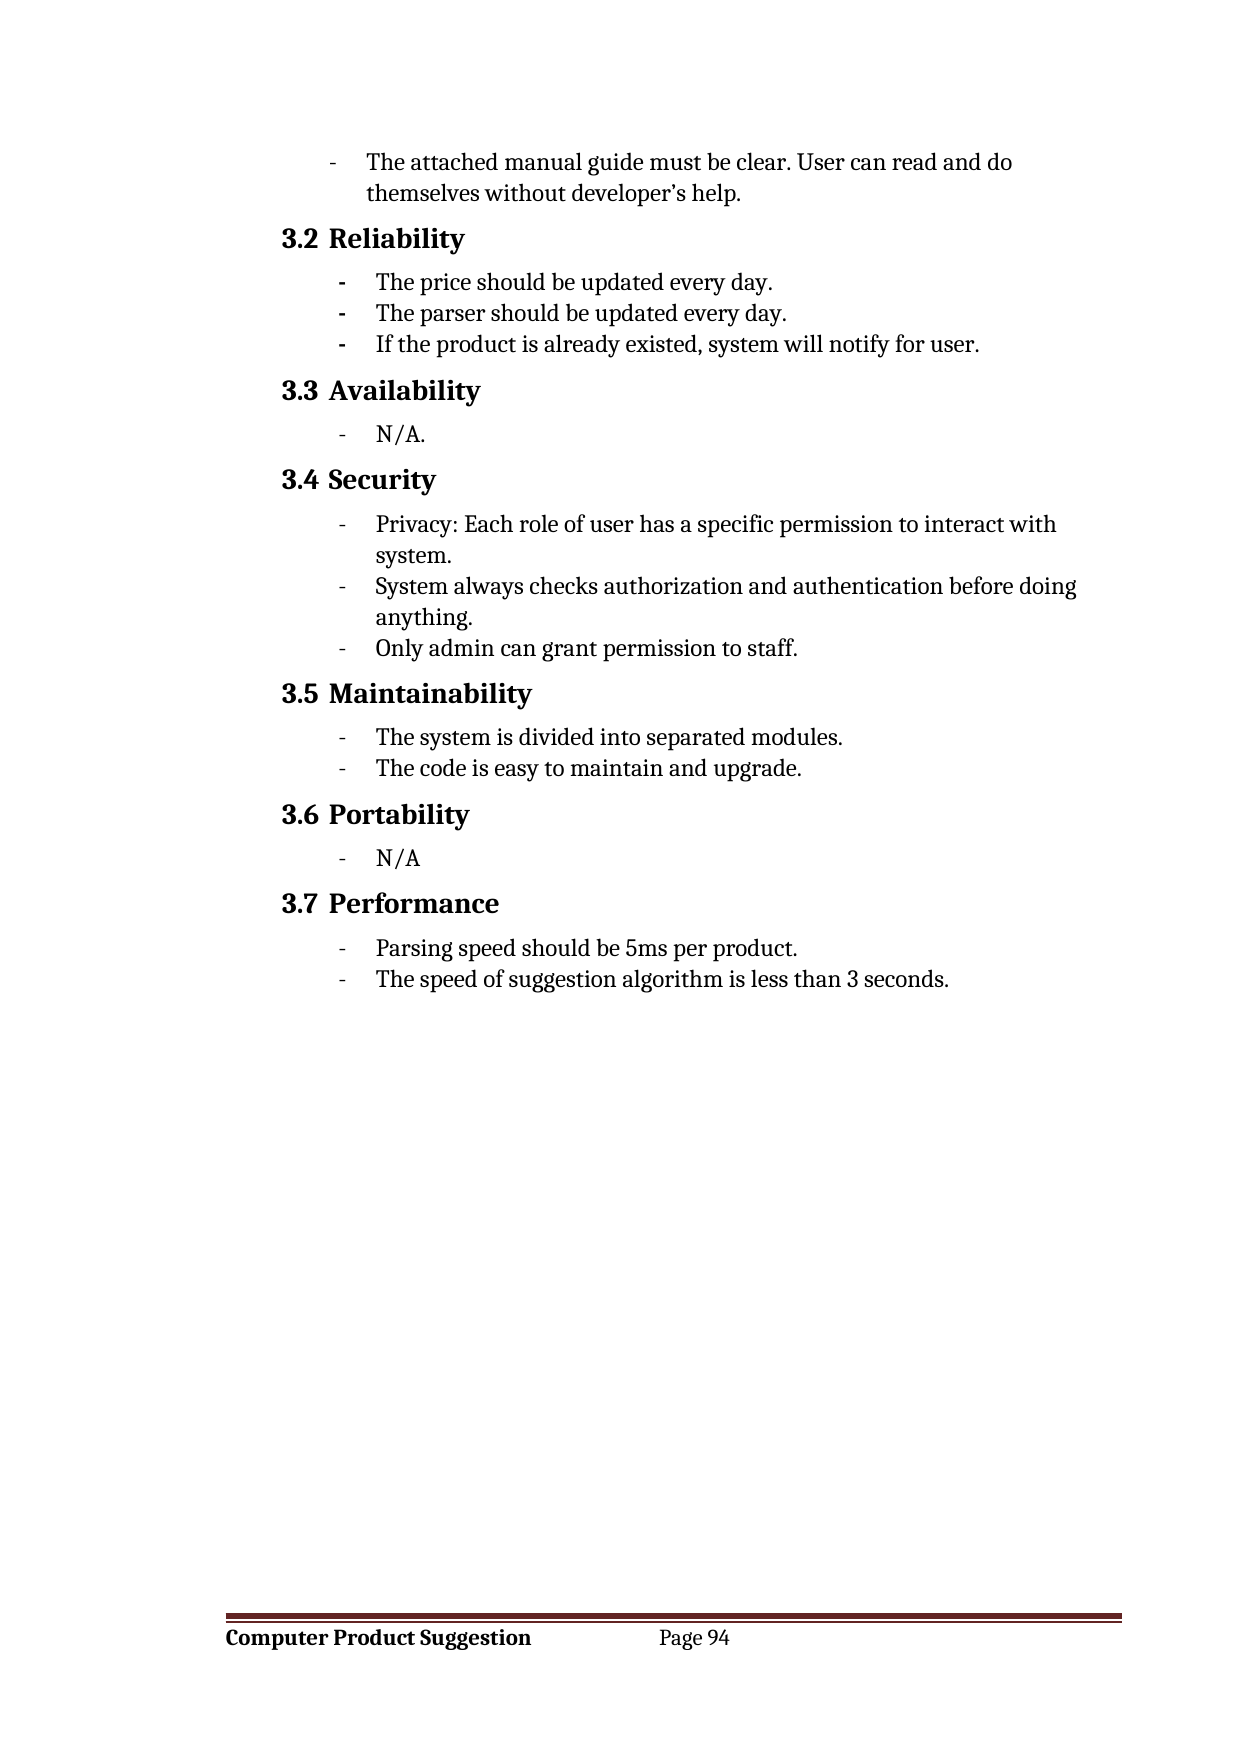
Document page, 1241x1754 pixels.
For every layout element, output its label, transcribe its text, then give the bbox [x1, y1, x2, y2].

list If the product is already existed, system will notify for user. [338, 330, 1122, 359]
list System always checks authorization and authentication before doing anything. [338, 572, 1122, 631]
list The system is divided into separated modules. [338, 723, 1122, 752]
list The speed of suggestion algorithm is less than 3 seconds. [338, 964, 1122, 993]
list The attached manual guide must be clear. User can read and do themselves without developer’s help. [329, 148, 1122, 207]
subtitle Security [282, 463, 1122, 497]
subtitle Performance [282, 887, 1122, 921]
subtitle Reliability [282, 222, 1122, 256]
list Only admin can grant permission to staff. [338, 634, 1122, 662]
subtitle Maintainability [282, 677, 1122, 711]
list The parser should be updated every day. [338, 299, 1122, 328]
subtitle Portability [282, 798, 1122, 831]
list Parsing speed should be 5ms per product. [338, 933, 1122, 962]
list N/A. [338, 420, 1122, 449]
list N/A [338, 844, 1122, 873]
subtitle Availability [282, 374, 1122, 407]
list The code is easy to maintain and upgrade. [338, 754, 1122, 783]
list The price should be updated every day. [338, 268, 1122, 297]
list Privacy: Each role of user has a specific permission to interact with system. [338, 509, 1122, 569]
